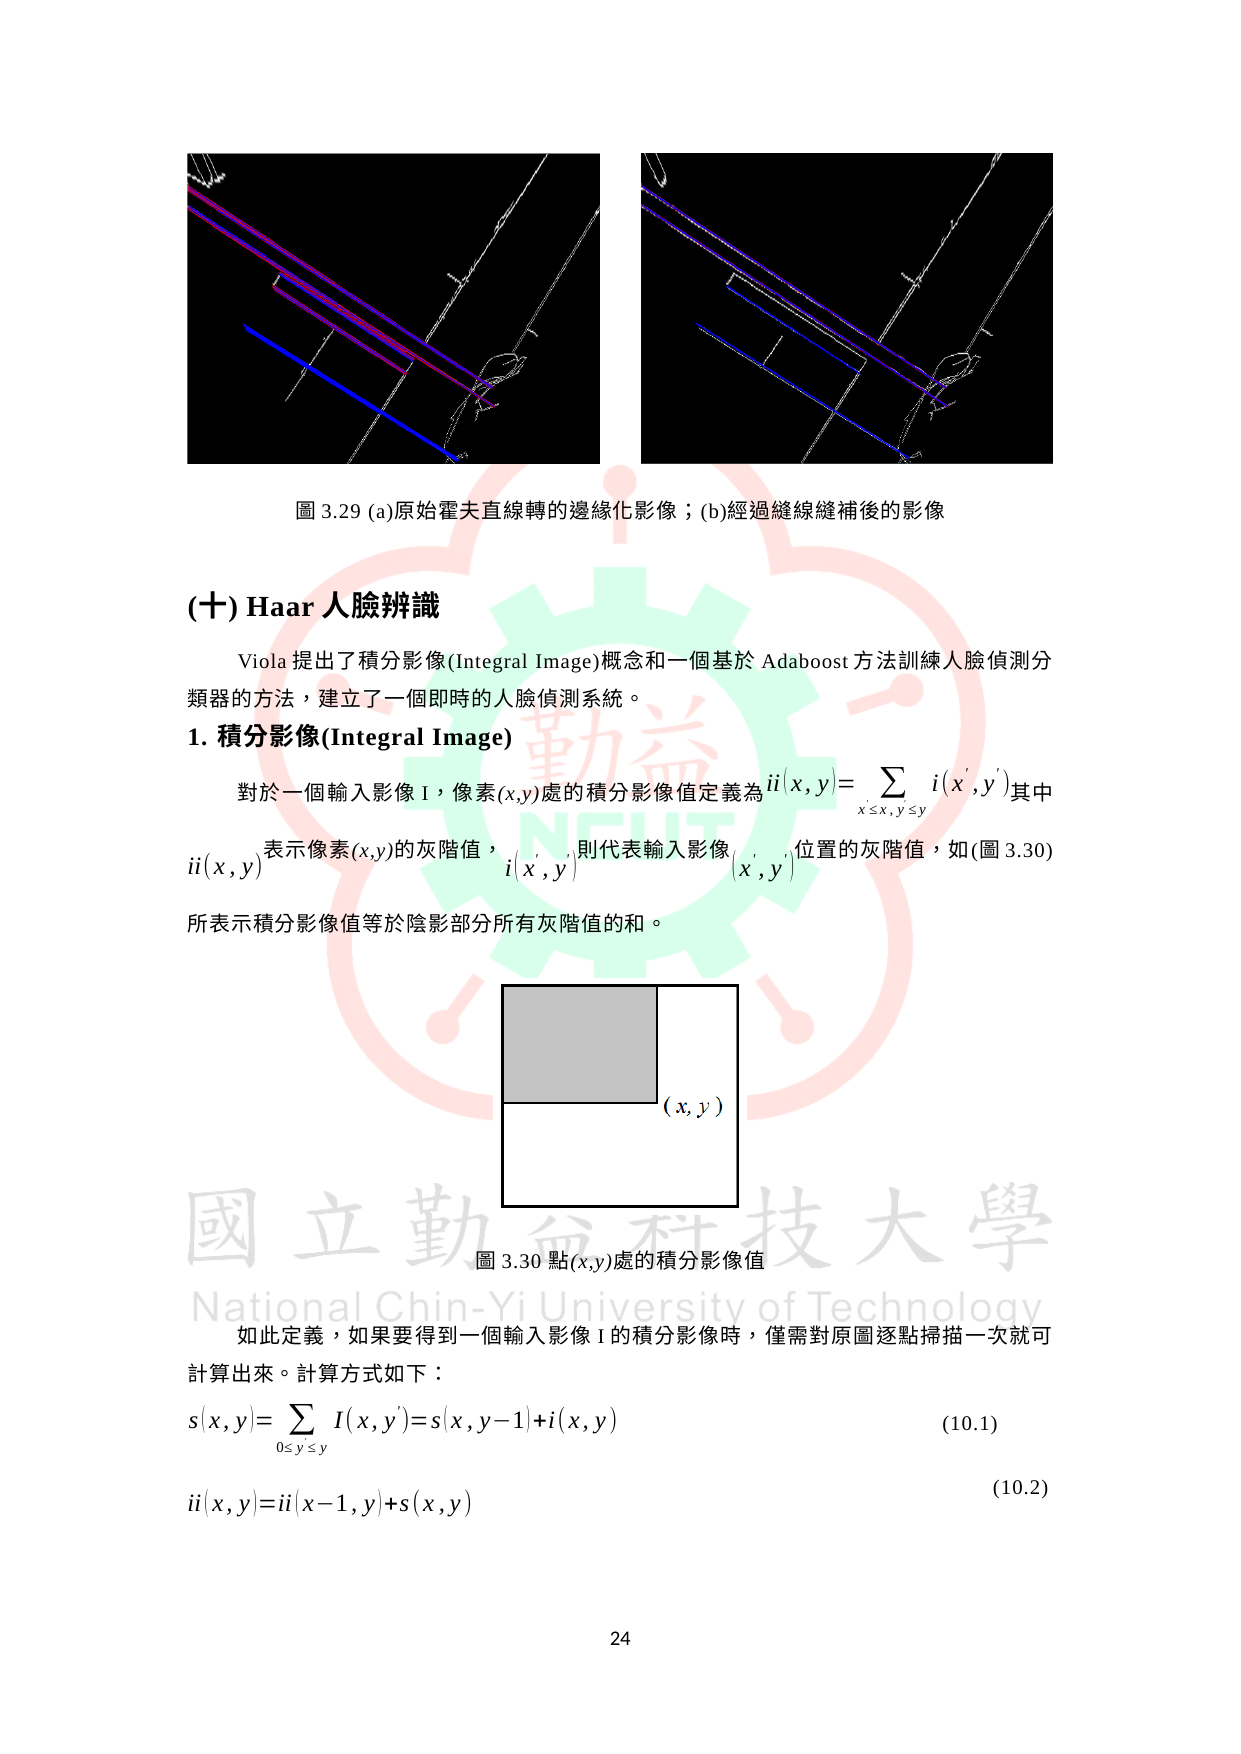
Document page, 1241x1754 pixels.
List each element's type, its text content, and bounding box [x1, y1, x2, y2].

text 圖3.30 點(x,y)處的積分影像值 [187, 1241, 1053, 1278]
picture [493, 978, 748, 1215]
text (10.2) [187, 1466, 1053, 1541]
text 圖3.29 (a)原始霍夫直線轉的邊緣化影像；(b)經過縫線縫補後的影像 [187, 491, 1053, 528]
picture [187, 153, 1053, 464]
text 如此定義，如果要得到一個輸入影像I的積分影像時，僅需對原圖逐點掃描一次就可計算出來。計算方式如下： [187, 1316, 1053, 1391]
text Viola提出了積分影像(Integral Image)概念和一個基於Adaboost方法訓練人臉偵測分類器的方法，建立了一個即時的人臉偵測系統。 [187, 641, 1053, 716]
text 對於一個輸入影像I，像素(x,y)處的積分影像值定義為其中表示像素(x,y)的灰階值，則代表輸入影像位置的灰階值，如(圖3.30)所表示積分影像值等於陰影部分所有灰階值的和。 [187, 753, 1053, 941]
subtitle Haar人臉辨識 [187, 566, 1053, 641]
list 積分影像(Integral Image) [187, 716, 1053, 753]
text (10.1) [187, 1391, 1053, 1466]
